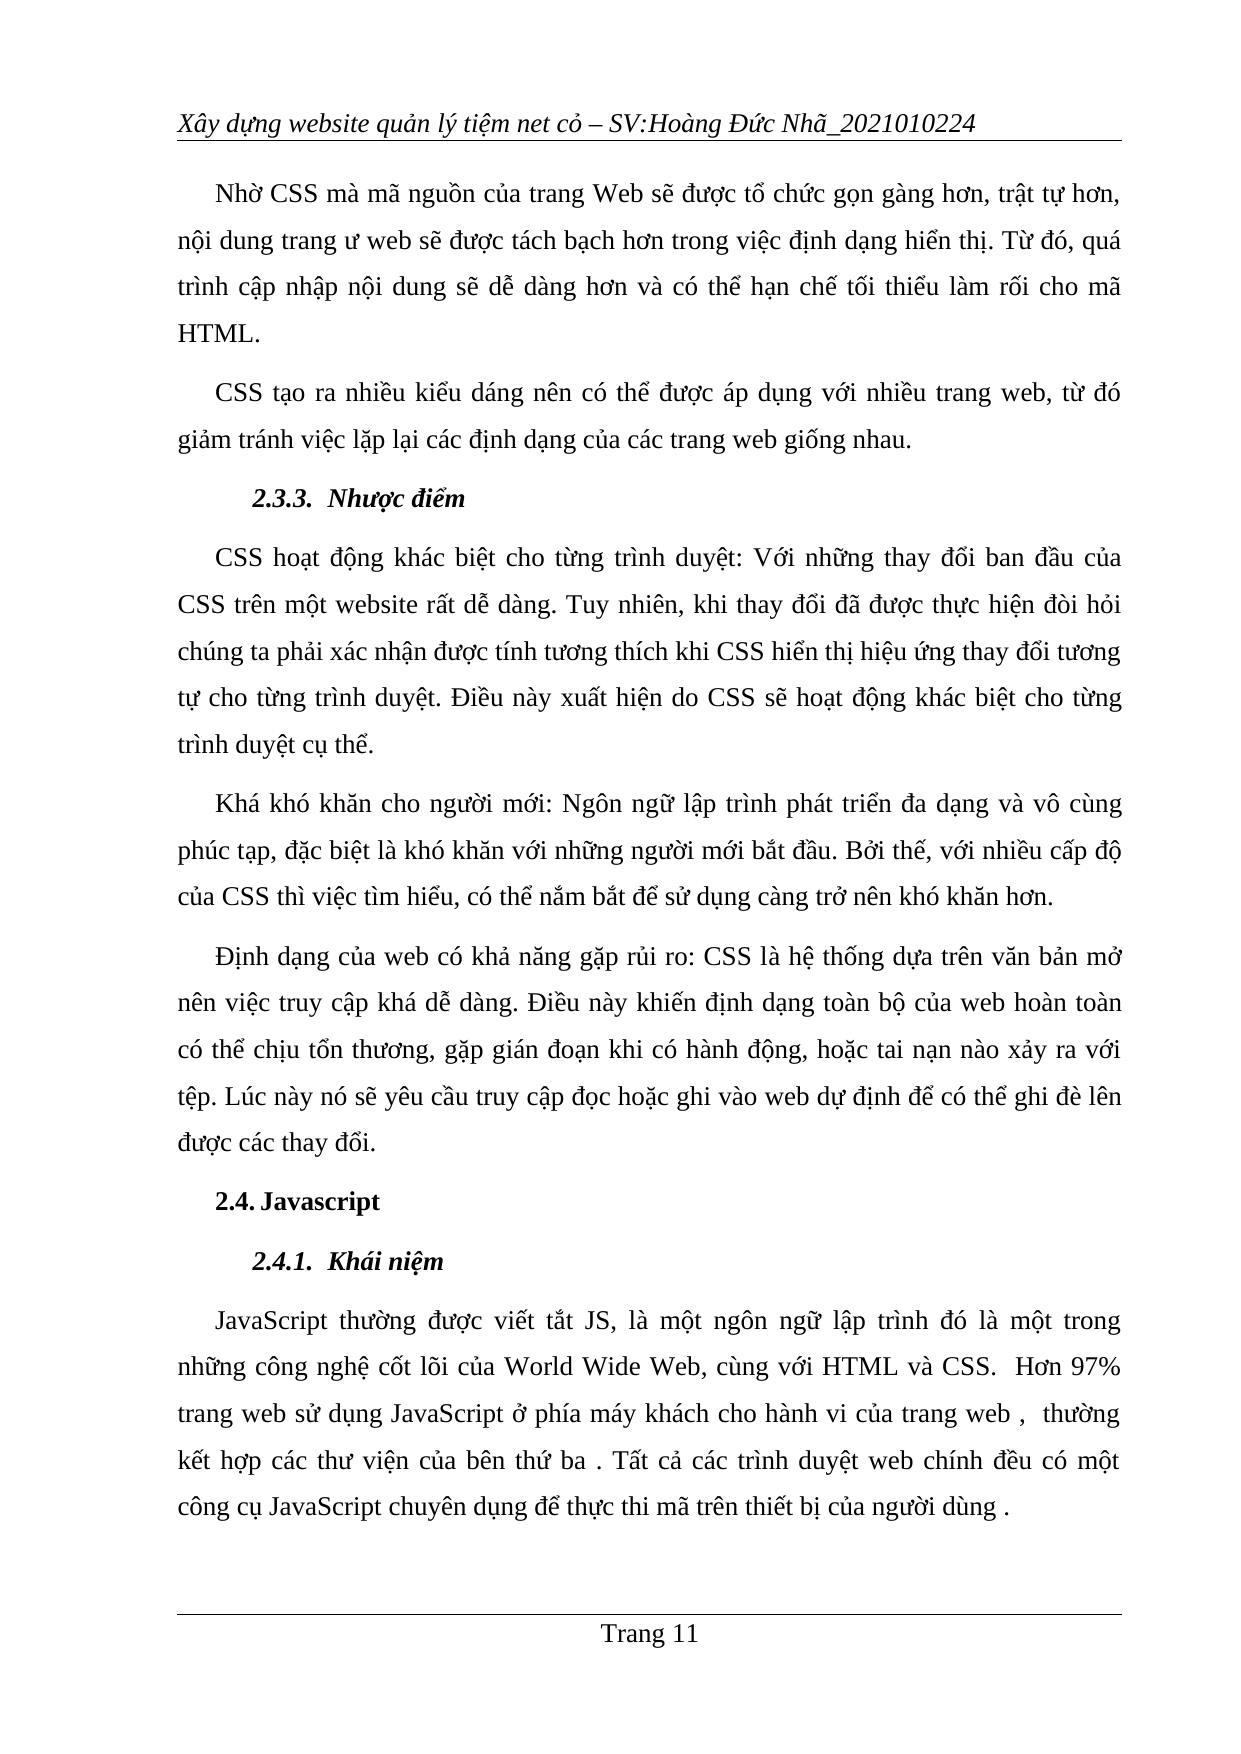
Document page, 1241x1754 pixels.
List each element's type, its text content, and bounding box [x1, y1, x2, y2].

text Khá khó khăn cho người mới: Ngôn ngữ lập trình phát triển đa dạng và vô cùng phúc tạp, đặc biệt là khó khăn với những người mới bắt đầu. Bởi thế, với nhiều cấp độ của CSS thì việc tìm hiểu, có thể nắm bắt để sử dụng càng trở nên khó khăn hơn. [177, 787, 1122, 912]
text Nhờ CSS mà mã nguồn của trang Web sẽ được tổ chức gọn gàng hơn, trật tự hơn, nội dung trang ư web sẽ được tách bạch hơn trong việc định dạng hiển thị. Từ đó, quá trình cập nhập nội dung sẽ dễ dàng hơn và có thể hạn chế tối thiểu làm rối cho mã HTML. [177, 177, 1122, 348]
subtitle Nhược điểm [252, 482, 1122, 513]
text Định dạng của web có khả năng gặp rủi ro: CSS là hệ thống dựa trên văn bản mở nên việc truy cập khá dễ dàng. Điều này khiến định dạng toàn bộ của web hoàn toàn có thể chịu tổn thương, gặp gián đoạn khi có hành động, hoặc tai nạn nào xảy ra với tệp. Lúc này nó sẽ yêu cầu truy cập đọc hoặc ghi vào web dự định để có thể ghi đè lên được các thay đổi. [177, 940, 1122, 1157]
text CSS tạo ra nhiều kiểu dáng nên có thể được áp dụng với nhiều trang web, từ đó giảm tránh việc lặp lại các định dạng của các trang web giống nhau. [177, 376, 1122, 454]
text CSS hoạt động khác biệt cho từng trình duyệt: Với những thay đổi ban đầu của CSS trên một website rất dễ dàng. Tuy nhiên, khi thay đổi đã được thực hiện đòi hỏi chúng ta phải xác nhận được tính tương thích khi CSS hiển thị hiệu ứng thay đổi tương tự cho từng trình duyệt. Điều này xuất hiện do CSS sẽ hoạt động khác biệt cho từng trình duyệt cụ thể. [177, 541, 1122, 759]
subtitle Javascript [215, 1186, 1122, 1217]
subtitle Khái niệm [252, 1245, 1122, 1276]
text JavaScript thường được viết tắt JS, là một ngôn ngữ lập trình đó là một trong những công nghệ cốt lõi của World Wide Web, cùng với HTML và CSS. Hơn 97% trang web sử dụng JavaScript ở phía máy khách cho hành vi của trang web , thường kết hợp các thư viện của bên thứ ba . Tất cả các trình duyệt web chính đều có một công cụ JavaScript chuyên dụng để thực thi mã trên thiết bị của người dùng . [177, 1304, 1122, 1522]
